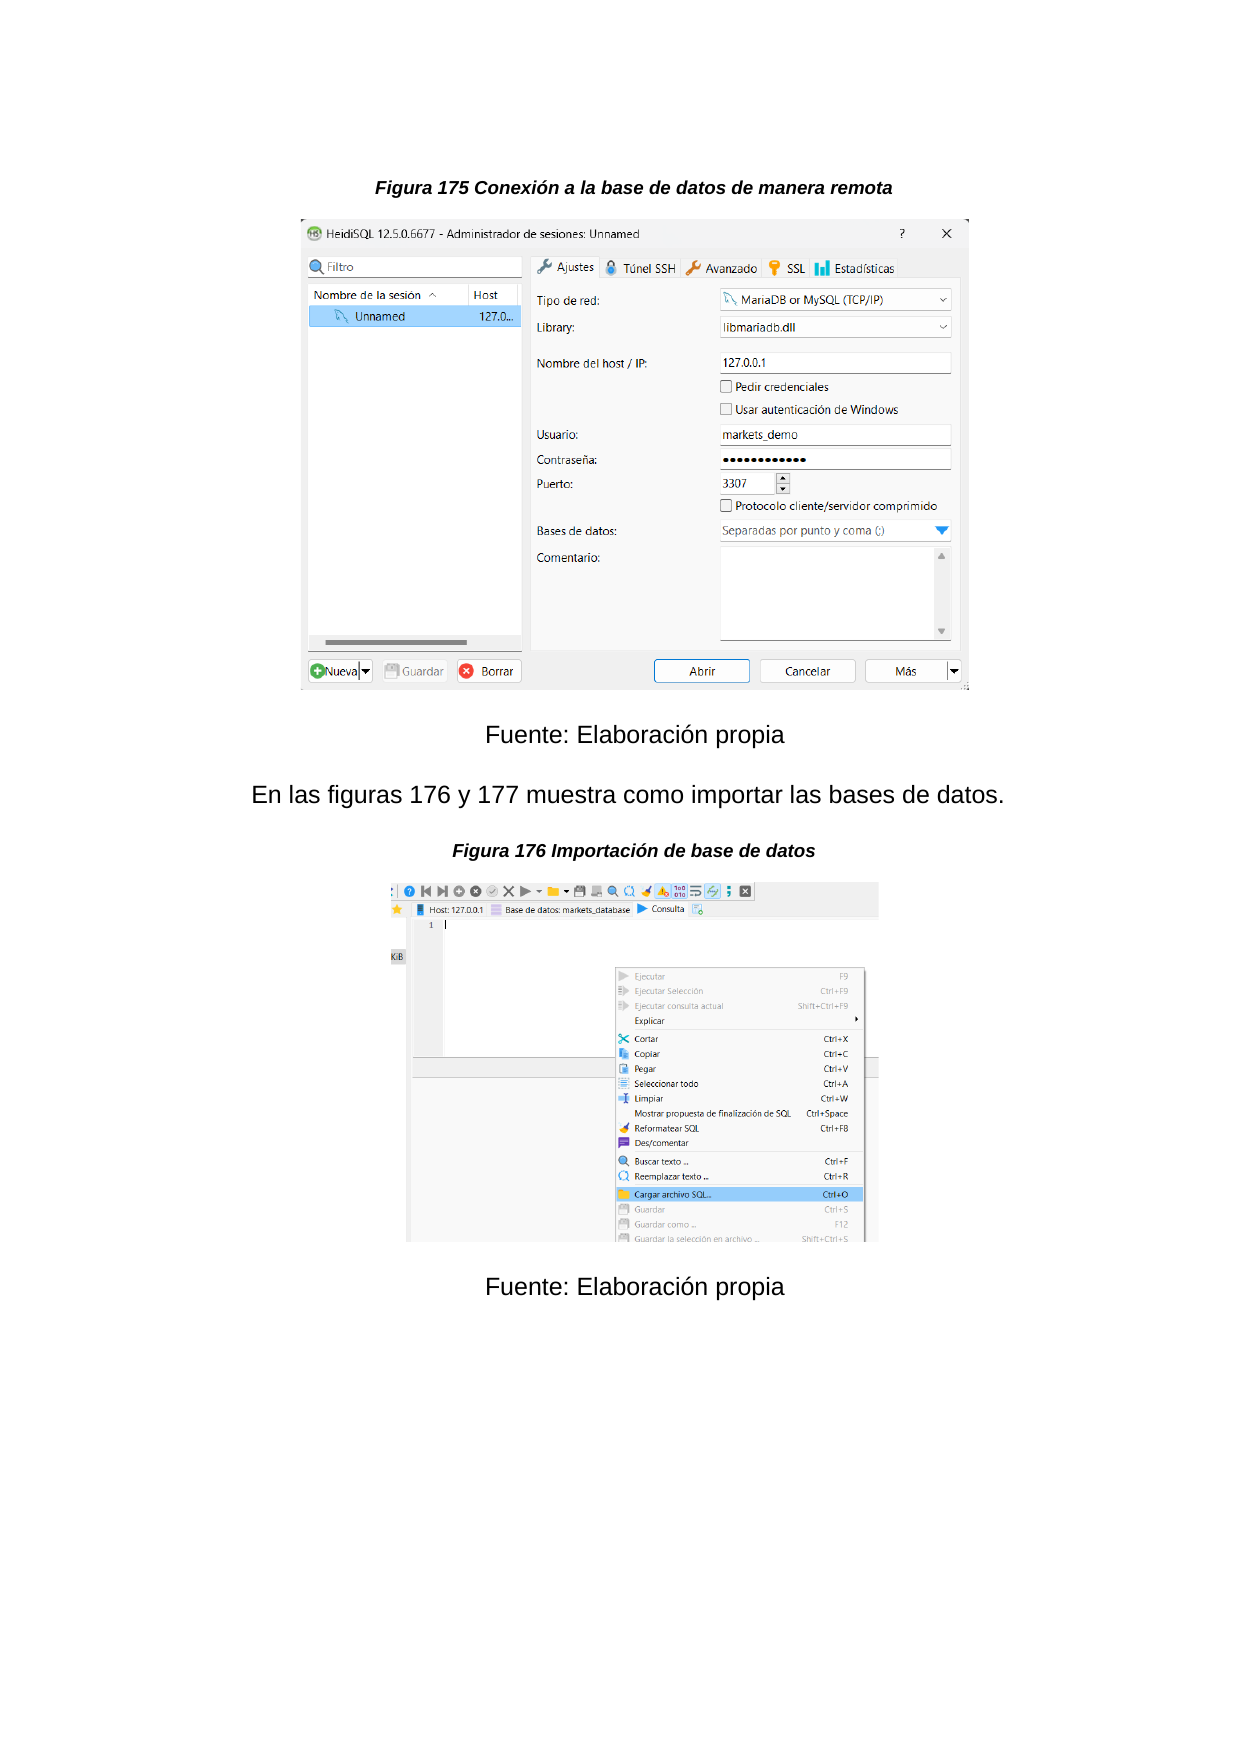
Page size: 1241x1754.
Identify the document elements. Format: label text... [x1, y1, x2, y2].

picture [300, 219, 969, 690]
text Fuente: Elaboración propia [177, 720, 1092, 749]
text Fuente: Elaboración propia [177, 1272, 1092, 1301]
text En las figuras 176 y 177 muestra como importar las bases de datos. [177, 780, 1092, 809]
text Figura 175 Conexión a la base de datos de manera remota [177, 177, 1092, 199]
text Figura 176 Importación de base de datos [177, 840, 1092, 861]
picture [391, 882, 879, 1242]
